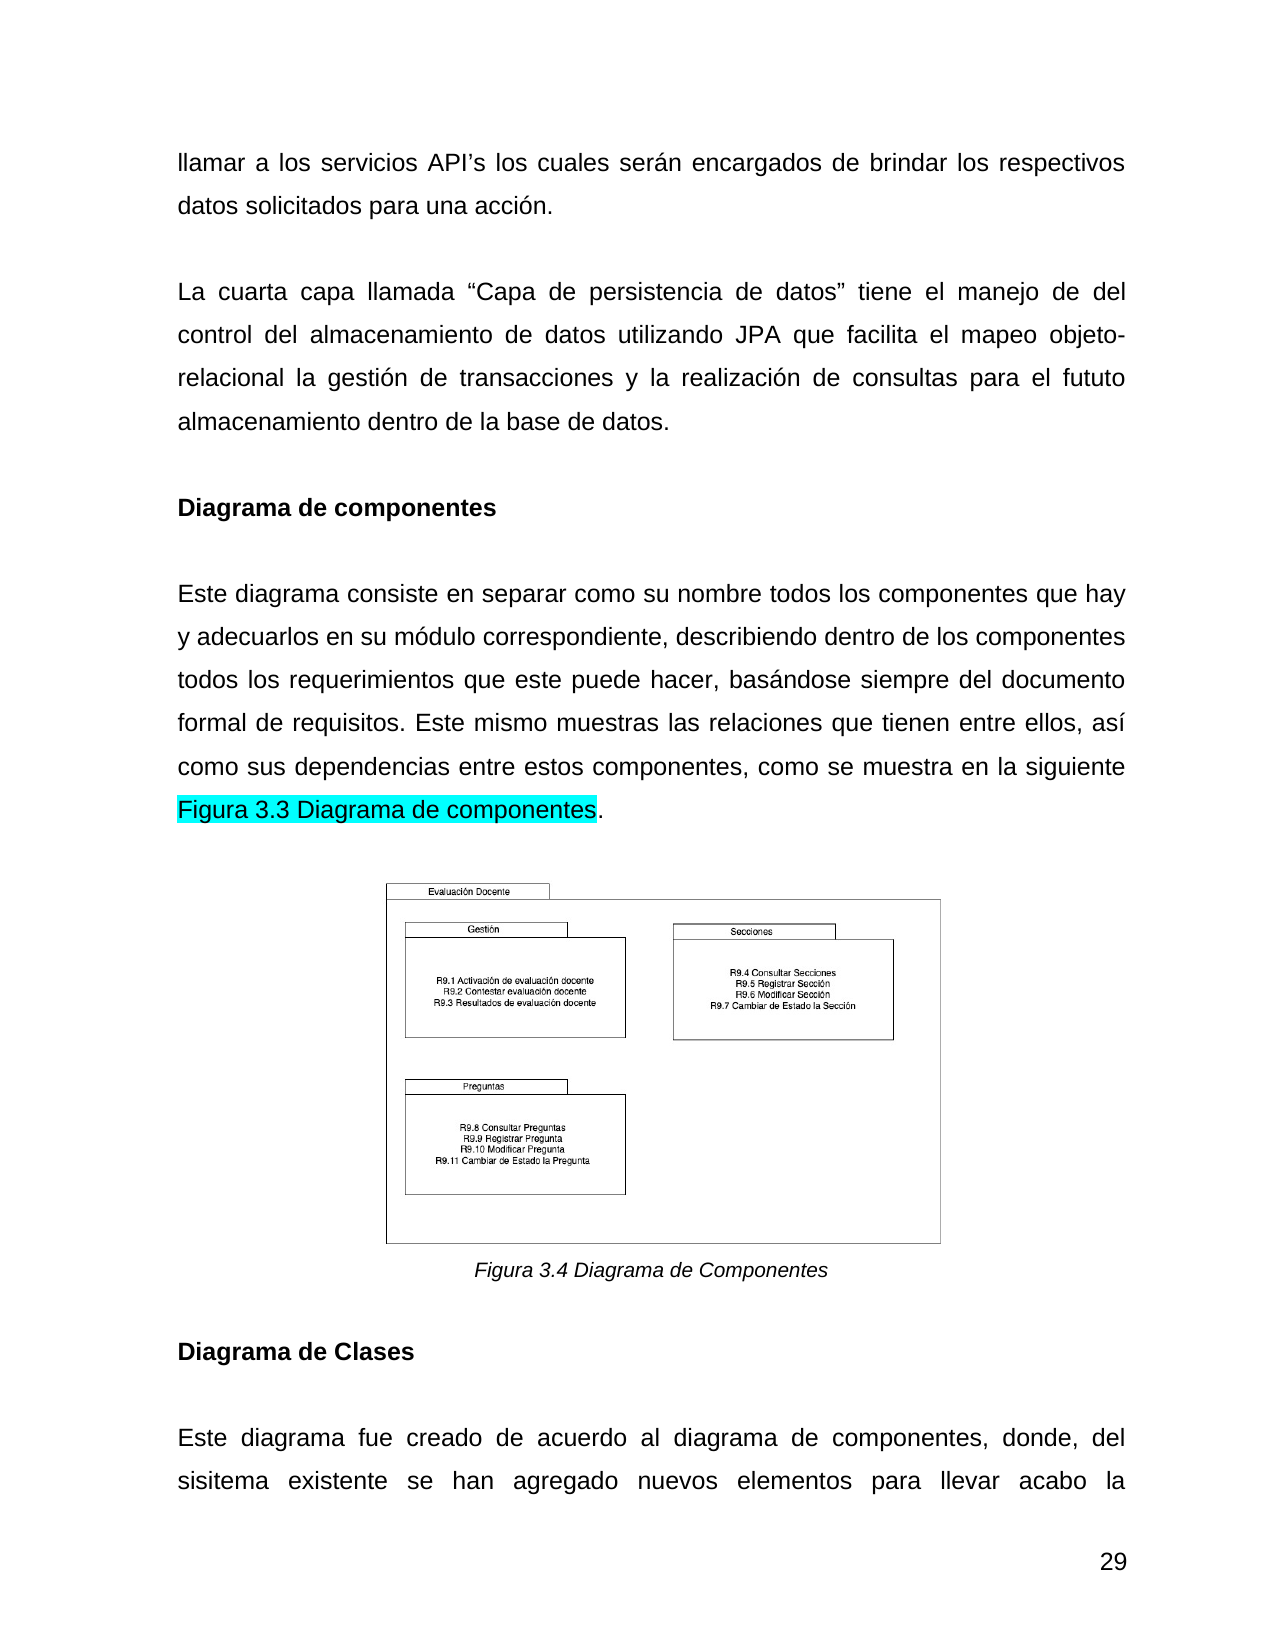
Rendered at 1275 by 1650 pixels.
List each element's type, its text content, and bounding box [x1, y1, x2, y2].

text La cuarta capa llamada “Capa de persistencia de datos” tiene el manejo de del control del almacenamiento de datos utilizando JPA que facilita el mapeo objeto-relacional la gestión de transacciones y la realización de consultas para el fututo almacenamiento dentro de la base de datos. [177, 277, 1127, 435]
picture [363, 880, 941, 1244]
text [177, 148, 1127, 219]
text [177, 1423, 1127, 1495]
text Diagrama de componentes [177, 493, 1127, 521]
text Diagrama de Clases [177, 1337, 1127, 1366]
text Este diagrama consiste en separar como su nombre todos los componentes que hay y adecuarlos en su módulo correspondiente, describiendo dentro de los componentes todos los requerimientos que este puede hacer, basándose siempre del documento formal de requisitos. Este mismo muestras las relaciones que tienen entre ellos, así como sus dependencias entre estos componentes, como se muestra en la siguiente Figura 3.3 Diagrama de componentes. [177, 579, 1127, 823]
